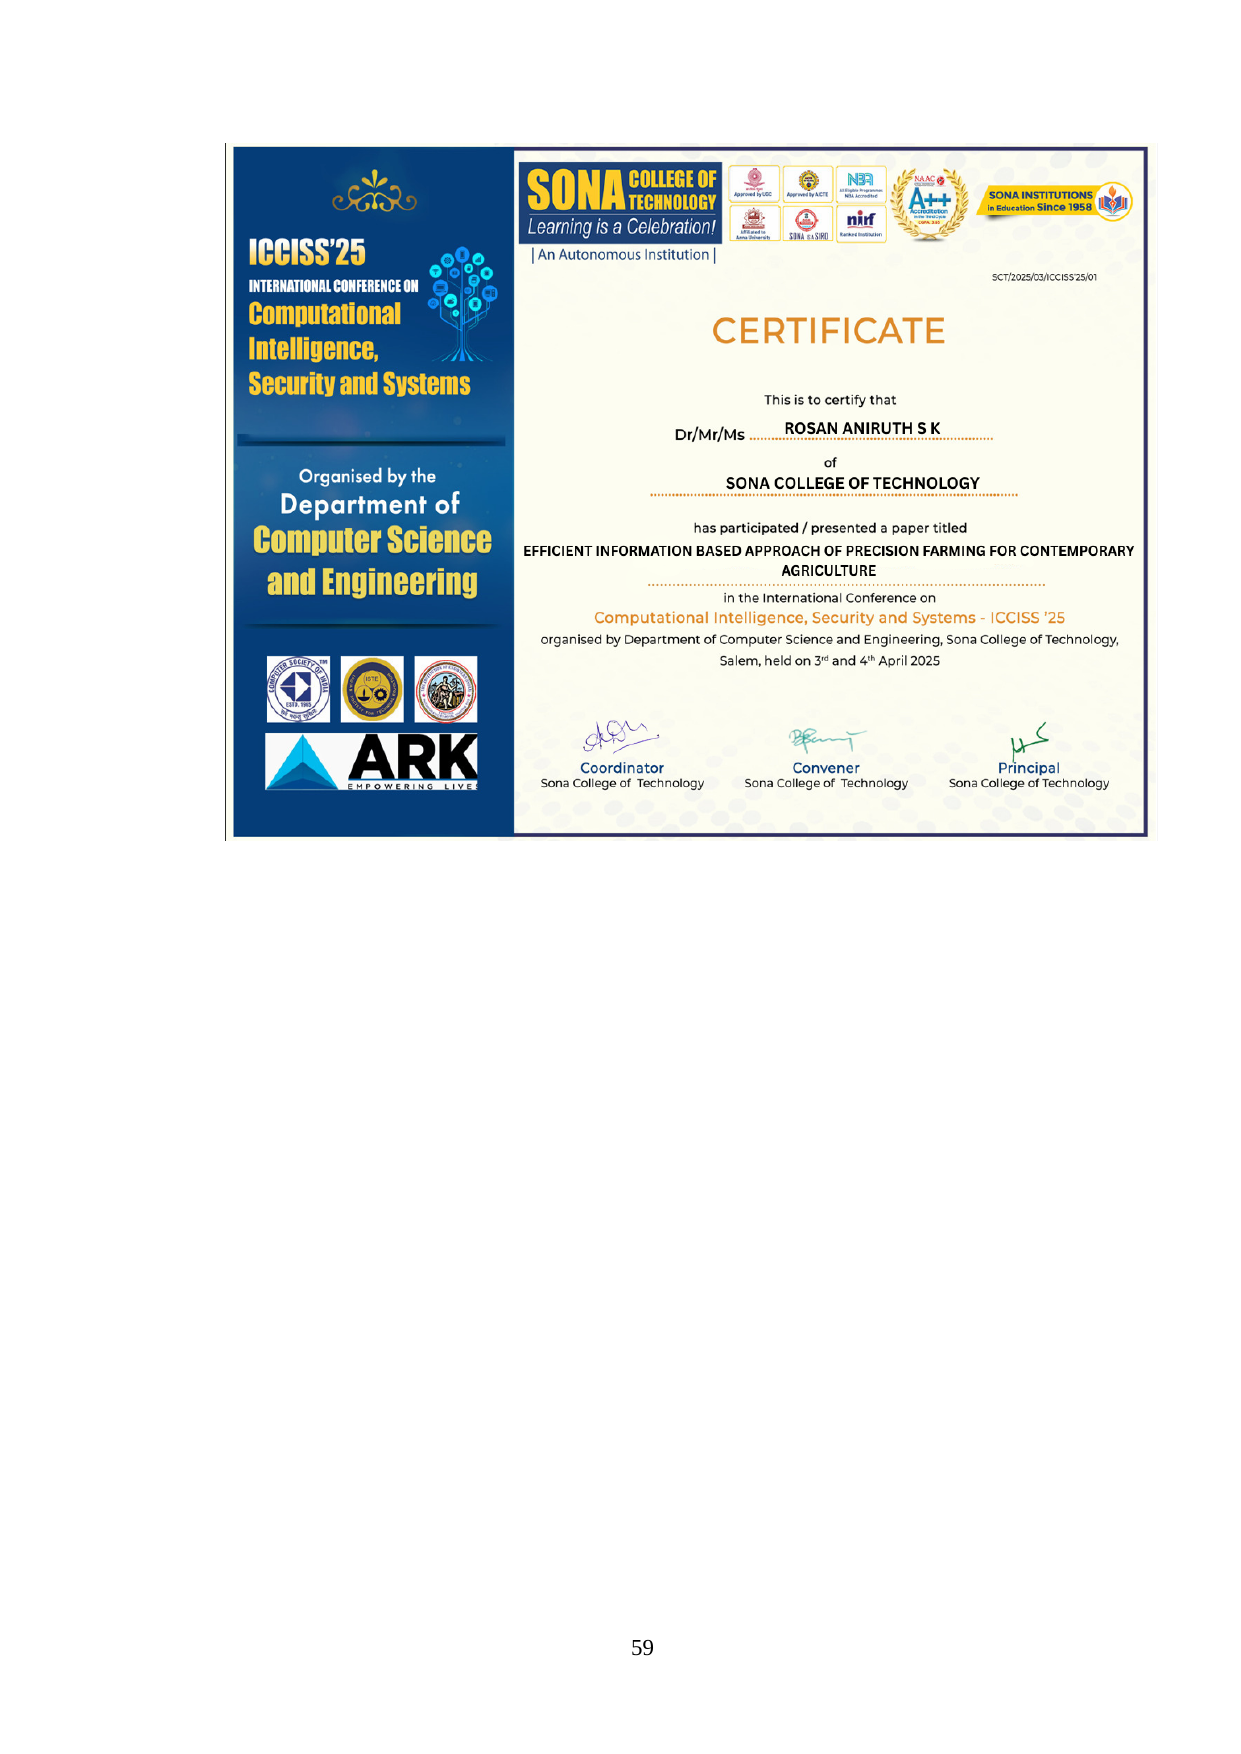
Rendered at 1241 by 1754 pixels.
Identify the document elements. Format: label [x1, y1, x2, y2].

picture [225, 143, 1158, 841]
